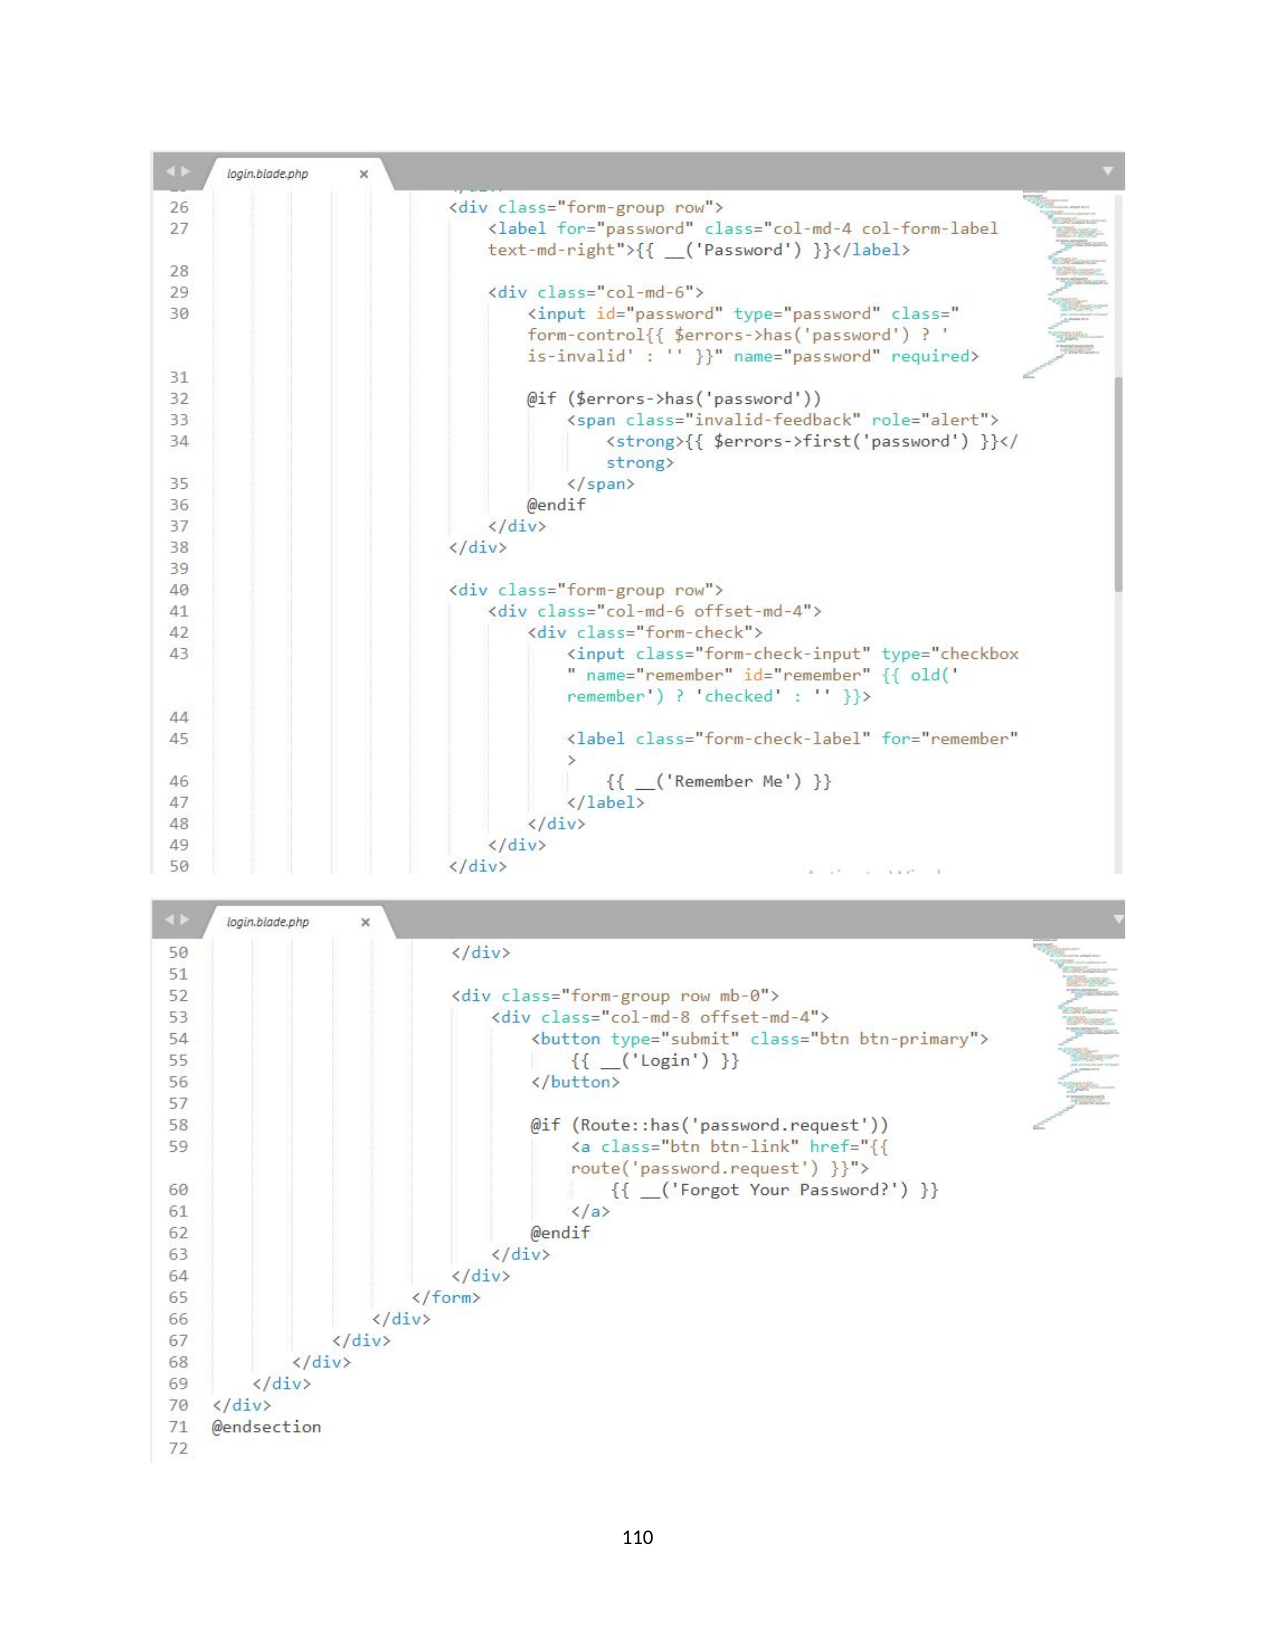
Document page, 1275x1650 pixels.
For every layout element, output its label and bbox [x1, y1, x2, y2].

picture [150, 150, 1125, 874]
picture [150, 898, 1125, 1463]
